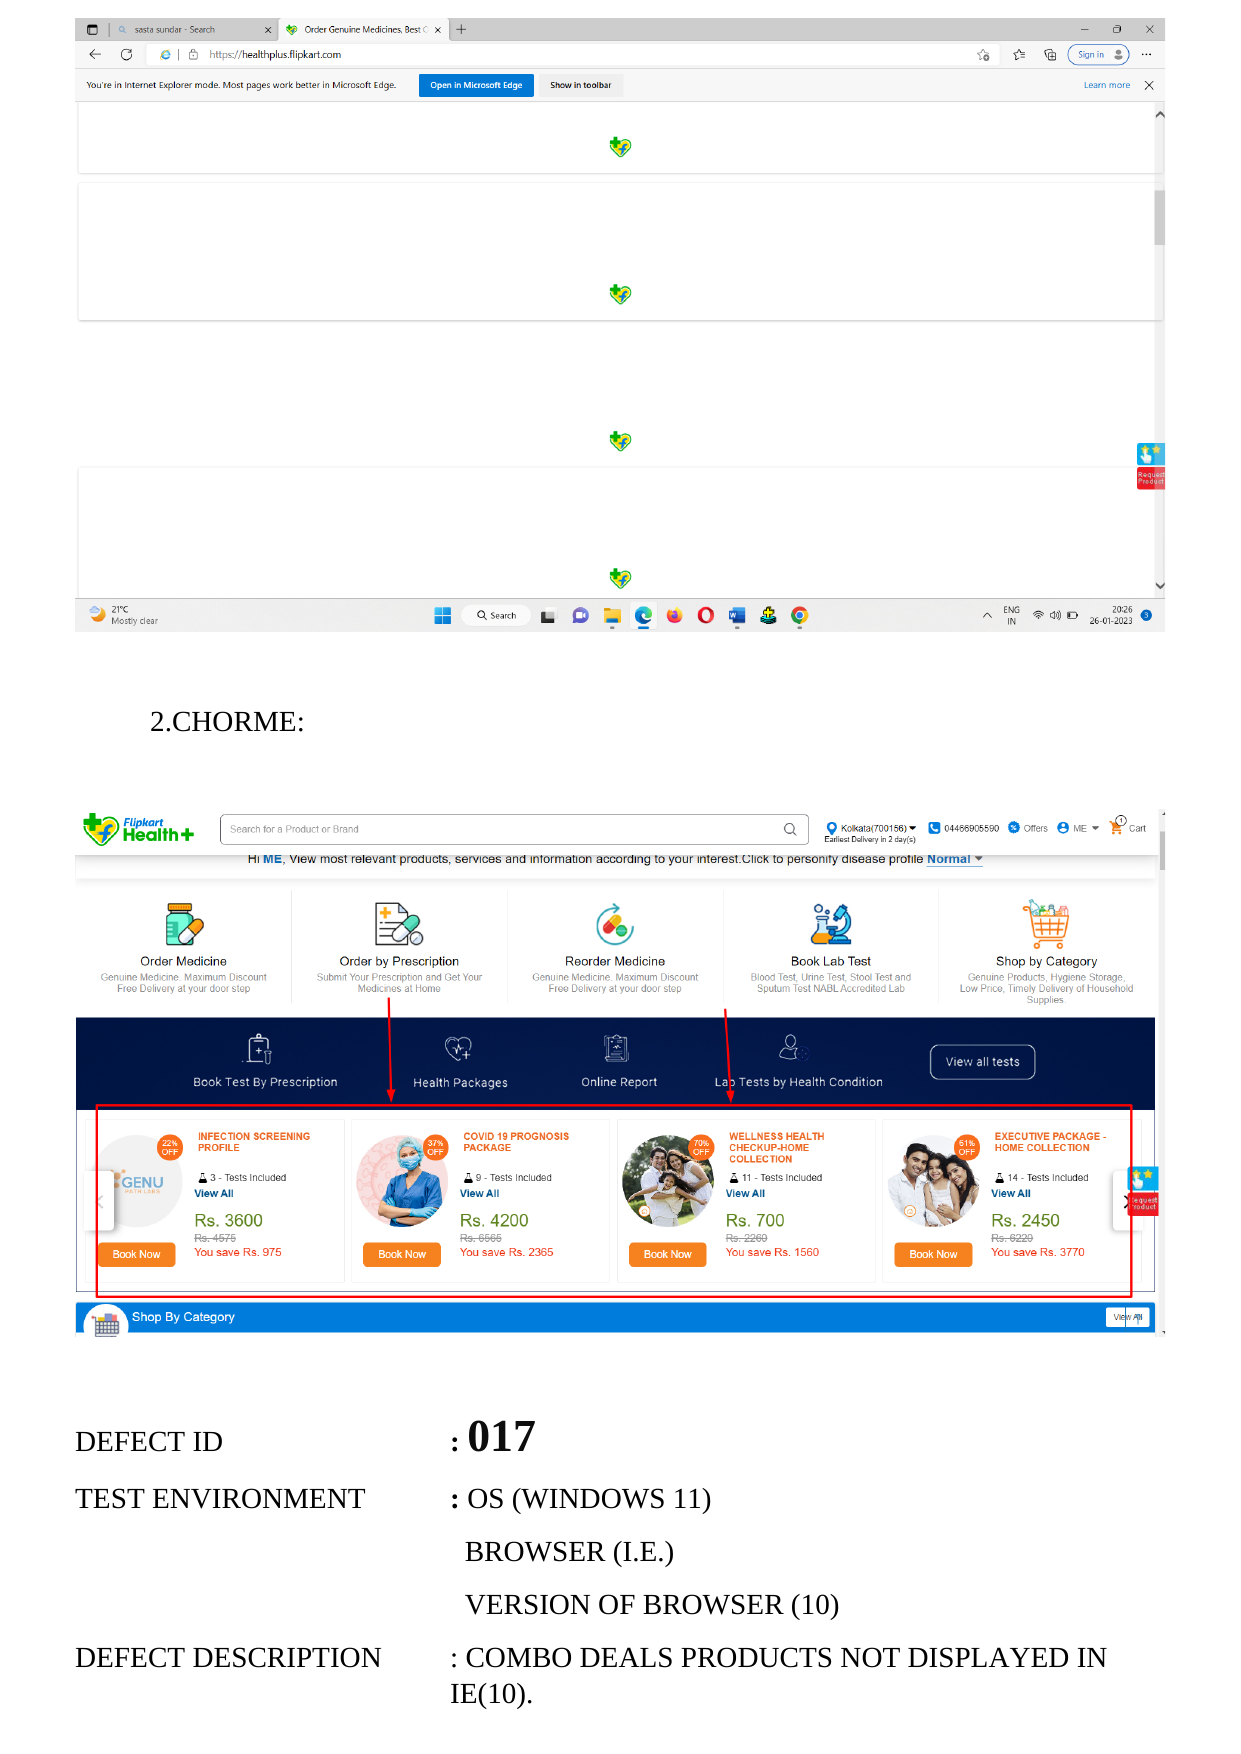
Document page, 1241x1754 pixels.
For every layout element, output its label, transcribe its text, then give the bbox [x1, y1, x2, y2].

text VERSION OF BROWSER (10) [450, 1587, 1165, 1621]
text DEFECT ID : 017 [75, 1408, 1165, 1461]
text TEST ENVIRONMENT : OS (WINDOWS 11) [75, 1482, 1165, 1515]
picture [75, 809, 1166, 1337]
picture [75, 18, 1166, 632]
text BROWSER (I.E.) [450, 1534, 1165, 1568]
text 2.CHORME: [75, 704, 1165, 737]
text DEFECT DESCRIPTION : COMBO DEALS PRODUCTS NOT DISPLAYED IN IE(10). [75, 1640, 1165, 1710]
